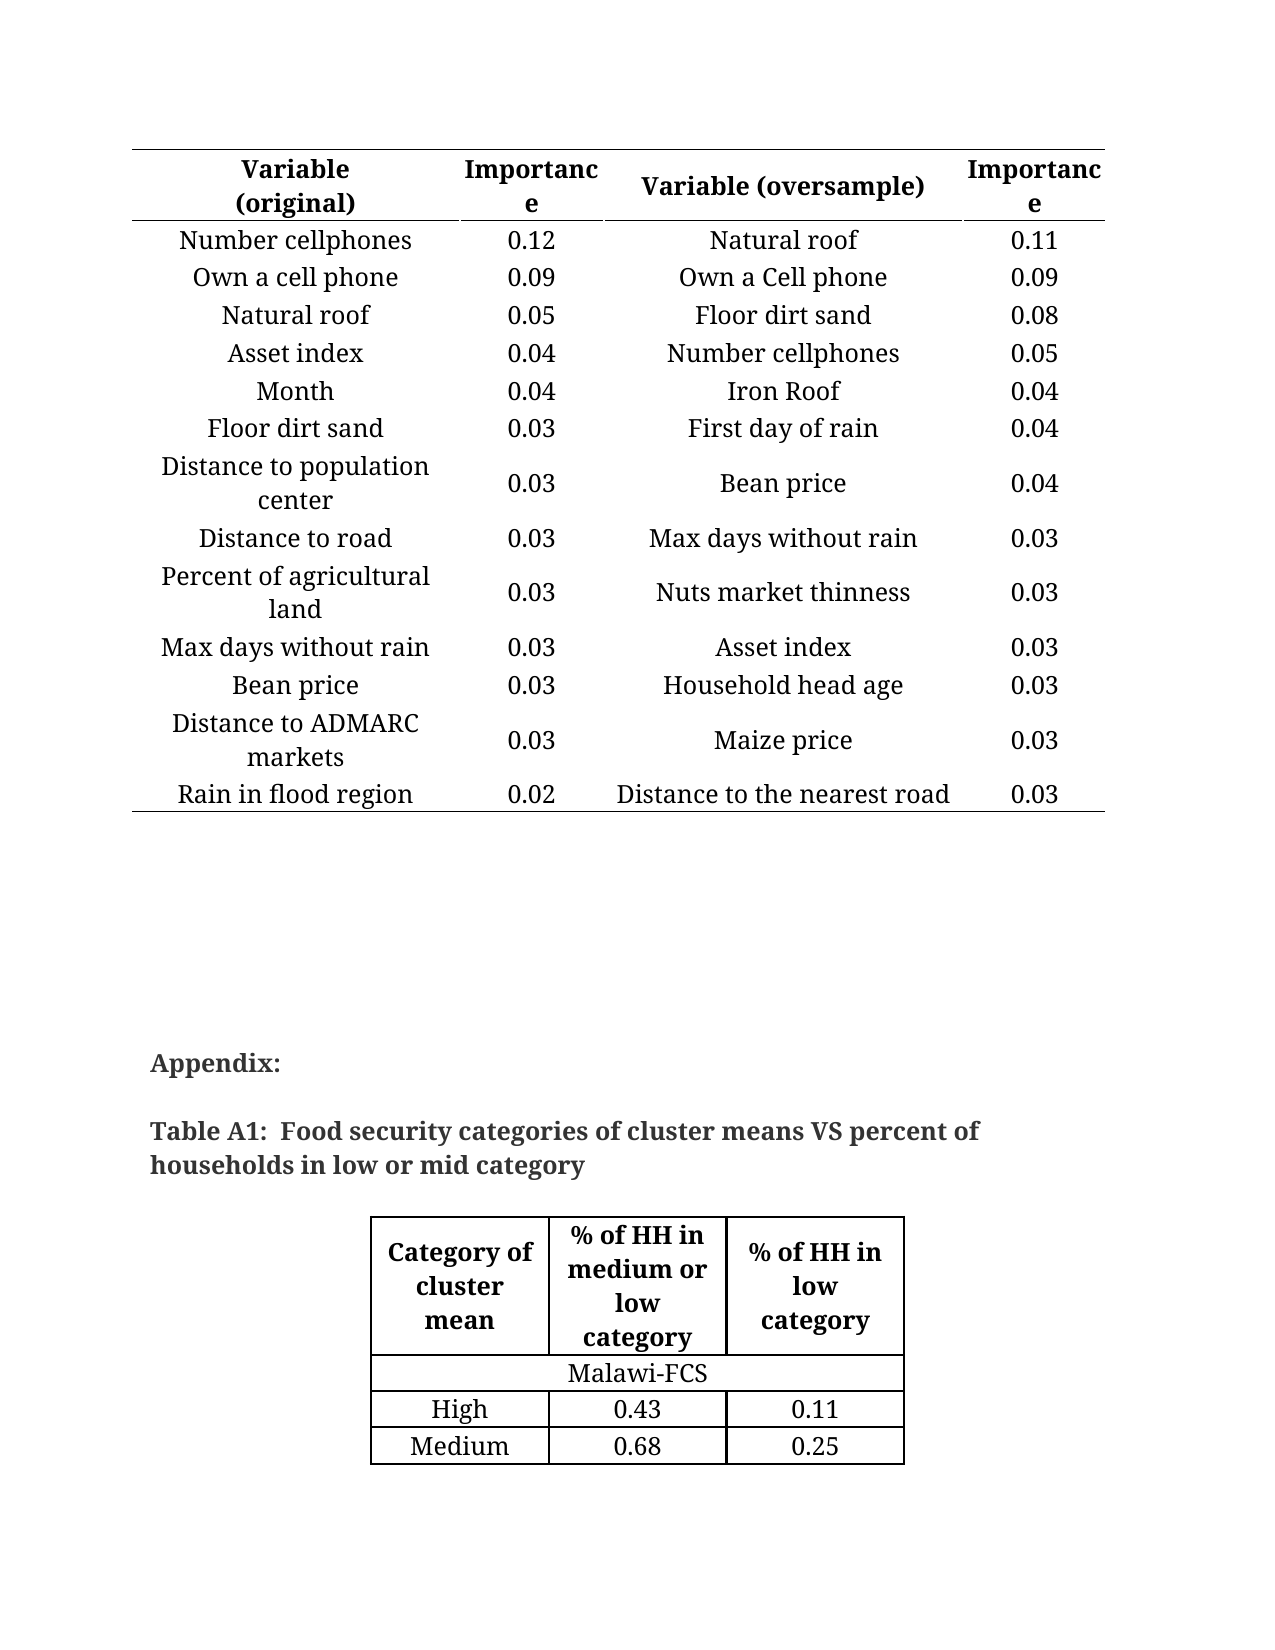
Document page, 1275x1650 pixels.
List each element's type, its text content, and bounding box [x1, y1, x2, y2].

table_header Importance [461, 150, 603, 220]
table_cell 0.03 [964, 704, 1105, 773]
table_cell 0.04 [964, 409, 1105, 445]
table_cell 0.04 [461, 334, 603, 369]
table_cell 0.02 [461, 776, 603, 811]
table_cell Iron Roof [605, 372, 962, 407]
table_cell 0.03 [461, 409, 603, 445]
table_cell 0.04 [964, 447, 1105, 517]
table_cell 0.03 [461, 519, 603, 554]
table_cell Number cellphones [605, 334, 962, 369]
table_cell Max days without rain [132, 628, 459, 664]
table_cell 0.11 [728, 1392, 903, 1426]
table_cell Distance to ADMARC markets [132, 704, 459, 773]
table_cell 0.03 [964, 776, 1105, 811]
table_header % of HH in medium or low category [550, 1218, 725, 1354]
table_cell 0.09 [461, 259, 603, 294]
table_cell 0.08 [964, 296, 1105, 332]
table_header Variable (original) [132, 150, 459, 220]
table_cell 0.03 [461, 704, 603, 773]
table_cell Malawi-FCS [372, 1356, 903, 1390]
table_cell Natural roof [132, 296, 459, 332]
table_cell 0.09 [964, 259, 1105, 294]
table_cell Distance to population center [132, 447, 459, 517]
table_cell Percent of agricultural land [132, 557, 459, 626]
table_cell 0.05 [461, 296, 603, 332]
table_header % of HH in low category [728, 1218, 903, 1354]
table_header Variable (oversample) [605, 150, 962, 220]
table_cell 0.04 [964, 372, 1105, 407]
table_cell 0.12 [461, 221, 603, 256]
table_cell Floor dirt sand [605, 296, 962, 332]
table_cell Asset index [605, 628, 962, 664]
table_cell Medium [372, 1428, 548, 1462]
table_cell 0.03 [461, 447, 603, 517]
table_cell Max days without rain [605, 519, 962, 554]
table_cell Maize price [605, 704, 962, 773]
table_header Importance [964, 150, 1105, 220]
table_cell Distance to road [132, 519, 459, 554]
table_cell First day of rain [605, 409, 962, 445]
table_cell Distance to the nearest road [605, 776, 962, 811]
table_cell Asset index [132, 334, 459, 369]
table_cell 0.11 [964, 221, 1105, 256]
table_cell Bean price [605, 447, 962, 517]
text Appendix: [150, 1045, 1125, 1079]
table_cell Bean price [132, 666, 459, 702]
table_cell 0.25 [728, 1428, 903, 1462]
table_cell 0.03 [964, 519, 1105, 554]
table_cell Nuts market thinness [605, 557, 962, 626]
table_cell Own a Cell phone [605, 259, 962, 294]
table_cell 0.03 [964, 628, 1105, 664]
table_cell Natural roof [605, 221, 962, 256]
text Table A1: Food security categories of cluster means VS percent of households in low or mid category [150, 1113, 1125, 1182]
table_cell 0.03 [964, 666, 1105, 702]
table_cell 0.04 [461, 372, 603, 407]
table_cell 0.03 [461, 628, 603, 664]
table_cell 0.43 [550, 1392, 725, 1426]
table_cell Floor dirt sand [132, 409, 459, 445]
table_header Category of cluster mean [372, 1218, 548, 1354]
table_cell Rain in flood region [132, 776, 459, 811]
table_cell Household head age [605, 666, 962, 702]
table_cell 0.05 [964, 334, 1105, 369]
table_cell 0.03 [461, 666, 603, 702]
table_cell Own a cell phone [132, 259, 459, 294]
table_cell 0.03 [964, 557, 1105, 626]
table_cell 0.03 [461, 557, 603, 626]
table_cell Number cellphones [132, 221, 459, 256]
table_cell High [372, 1392, 548, 1426]
table_cell Month [132, 372, 459, 407]
table_cell 0.68 [550, 1428, 725, 1462]
